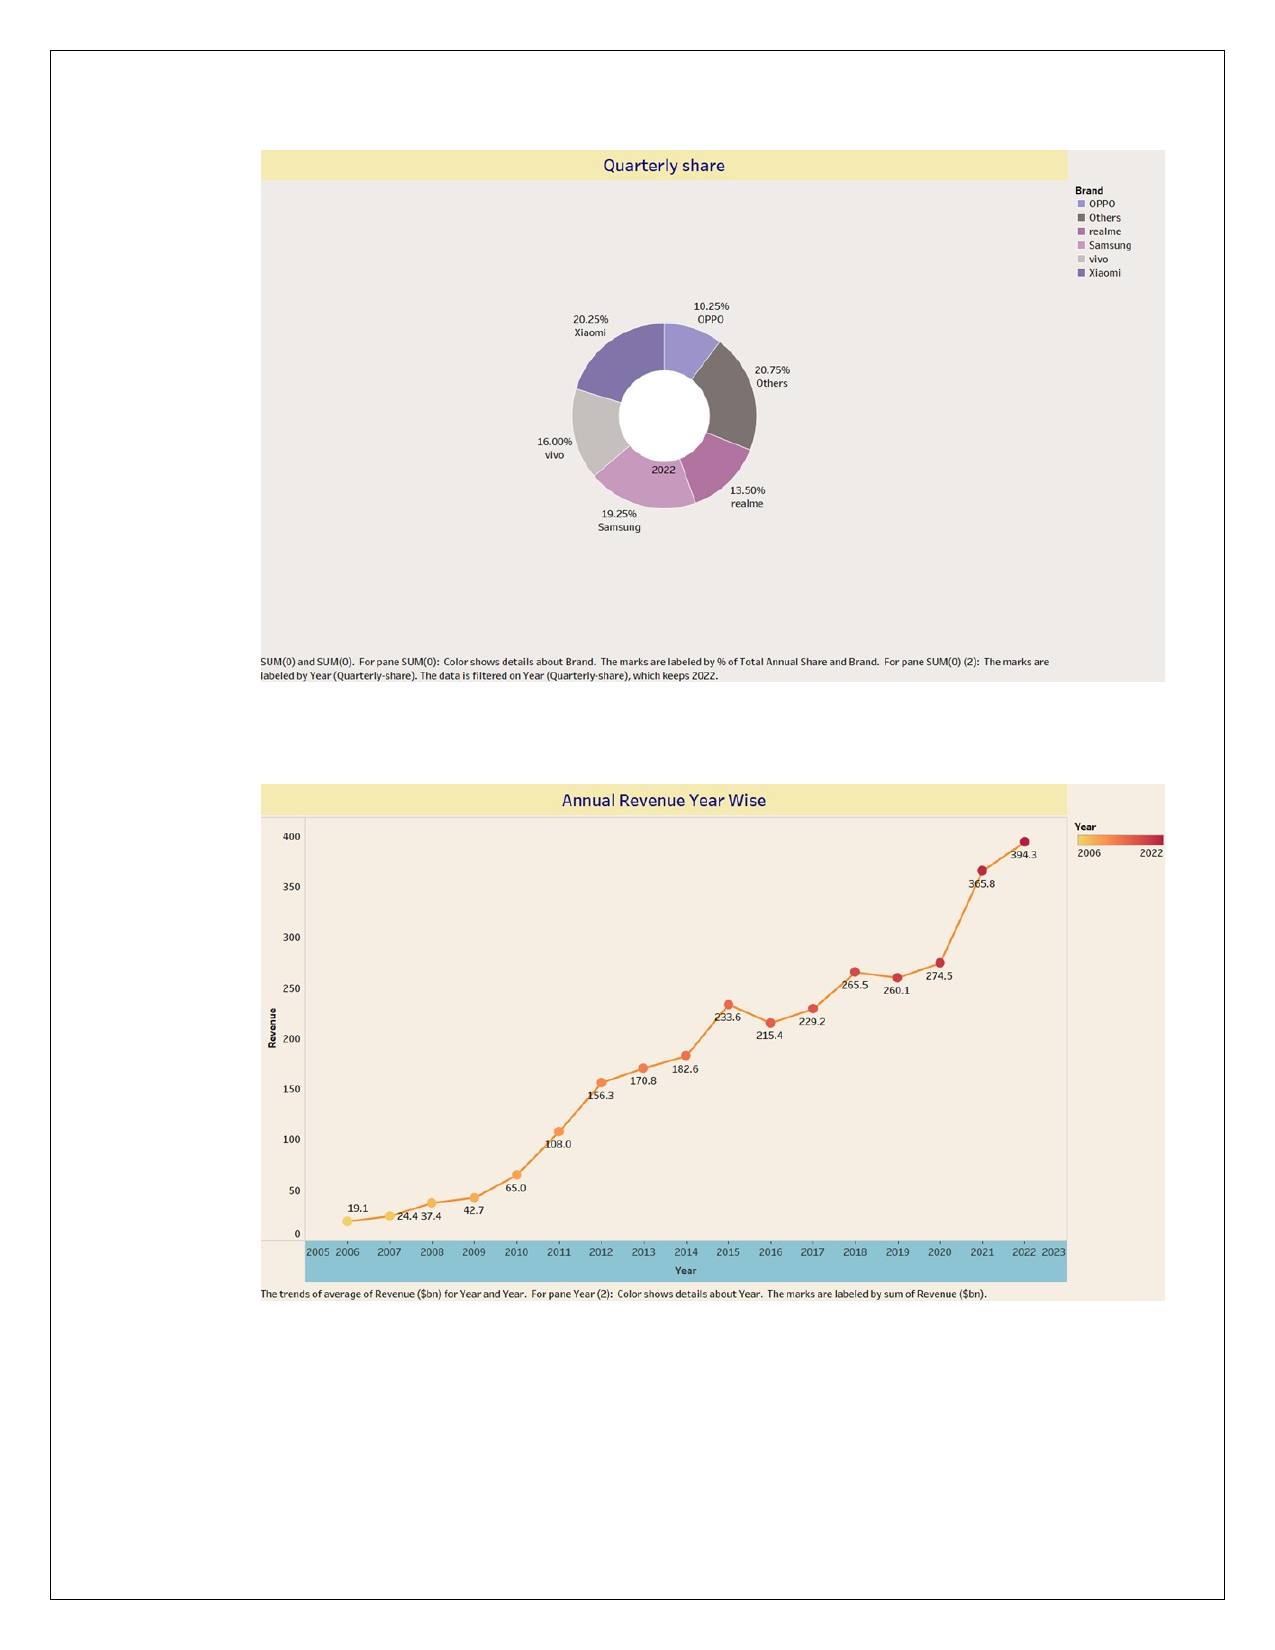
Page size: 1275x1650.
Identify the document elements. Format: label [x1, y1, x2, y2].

picture [261, 784, 1166, 1301]
picture [261, 150, 1166, 682]
